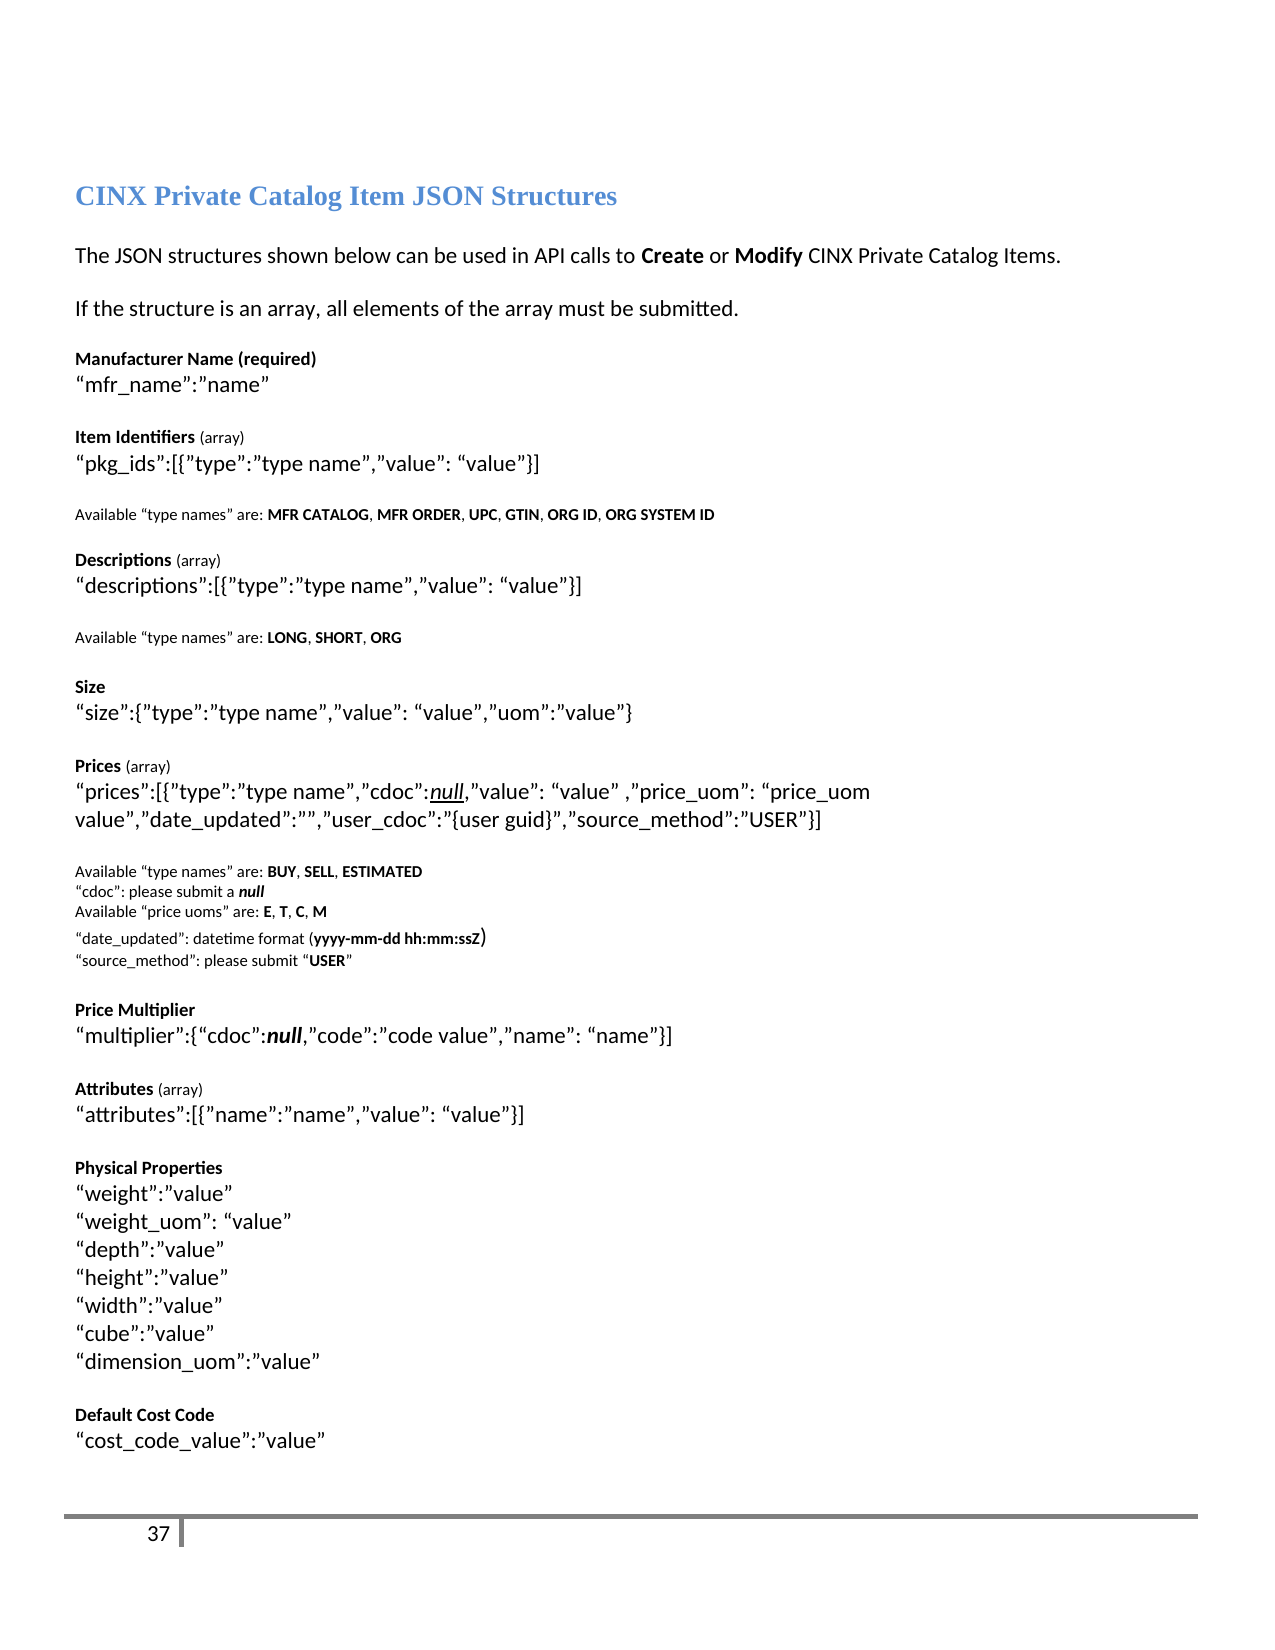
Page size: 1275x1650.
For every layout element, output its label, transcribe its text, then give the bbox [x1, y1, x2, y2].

text Attributes (array) [75, 1077, 1209, 1100]
text Manufacturer Name (required) [75, 347, 1209, 370]
text Default Cost Code [75, 1403, 1209, 1426]
text “cdoc”: please submit a null [75, 881, 1209, 902]
text Available “type names” are: LONG, SHORT, ORG [75, 627, 1209, 647]
text If the structure is an array, all elements of the array must be submitted. [75, 294, 1209, 322]
text “cube”:”value” [75, 1319, 1209, 1347]
text Physical Properties [75, 1156, 1209, 1179]
text “size”:{”type”:”type name”,”value”: “value”,”uom”:”value”} [75, 698, 1209, 726]
text “depth”:”value” [75, 1235, 1209, 1263]
text “weight”:”value” [75, 1179, 1209, 1207]
text Descriptions (array) [75, 548, 1209, 571]
text “attributes”:[{”name”:”name”,”value”: “value”}] [75, 1100, 1209, 1128]
text “width”:”value” [75, 1291, 1209, 1319]
text “source_method”: please submit “USER” [75, 950, 1209, 970]
text “multiplier”:{“cdoc”:null,”code”:”code value”,”name”: “name”}] [75, 1021, 1209, 1049]
text “height”:”value” [75, 1263, 1209, 1291]
text Prices (array) [75, 754, 1209, 777]
text Available “type names” are: MFR CATALOG, MFR ORDER, UPC, GTIN, ORG ID, ORG SYSTEM ID [75, 505, 1209, 525]
text The JSON structures shown below can be used in API calls to Create or Modify CINX Private Catalog Items. [75, 241, 1209, 269]
text Size [75, 675, 1209, 698]
text Available “price uoms” are: E, T, C, M [75, 902, 1209, 922]
text Price Multiplier [75, 998, 1209, 1021]
text “prices”:[{”type”:”type name”,”cdoc”:null,”value”: “value” ,”price_uom”: “price_uom value”,”date_updated”:””,”user_cdoc”:”{user guid}”,”source_method”:”USER”}] [75, 777, 1209, 833]
text Item Identifiers (array) [75, 426, 1209, 449]
text “weight_uom”: “value” [75, 1207, 1209, 1235]
subtitle CINX Private Catalog Item JSON Structures [75, 179, 1209, 212]
text Available “type names” are: BUY, SELL, ESTIMATED [75, 861, 1209, 881]
text “dimension_uom”:”value” [75, 1347, 1209, 1375]
text “descriptions”:[{”type”:”type name”,”value”: “value”}] [75, 571, 1209, 599]
text “date_updated”: datetime format (yyyy-mm-dd hh:mm:ssZ) [75, 922, 1209, 950]
text “cost_code_value”:”value” [75, 1426, 1209, 1454]
text “mfr_name”:”name” [75, 370, 1209, 398]
text “pkg_ids”:[{”type”:”type name”,”value”: “value”}] [75, 449, 1209, 477]
